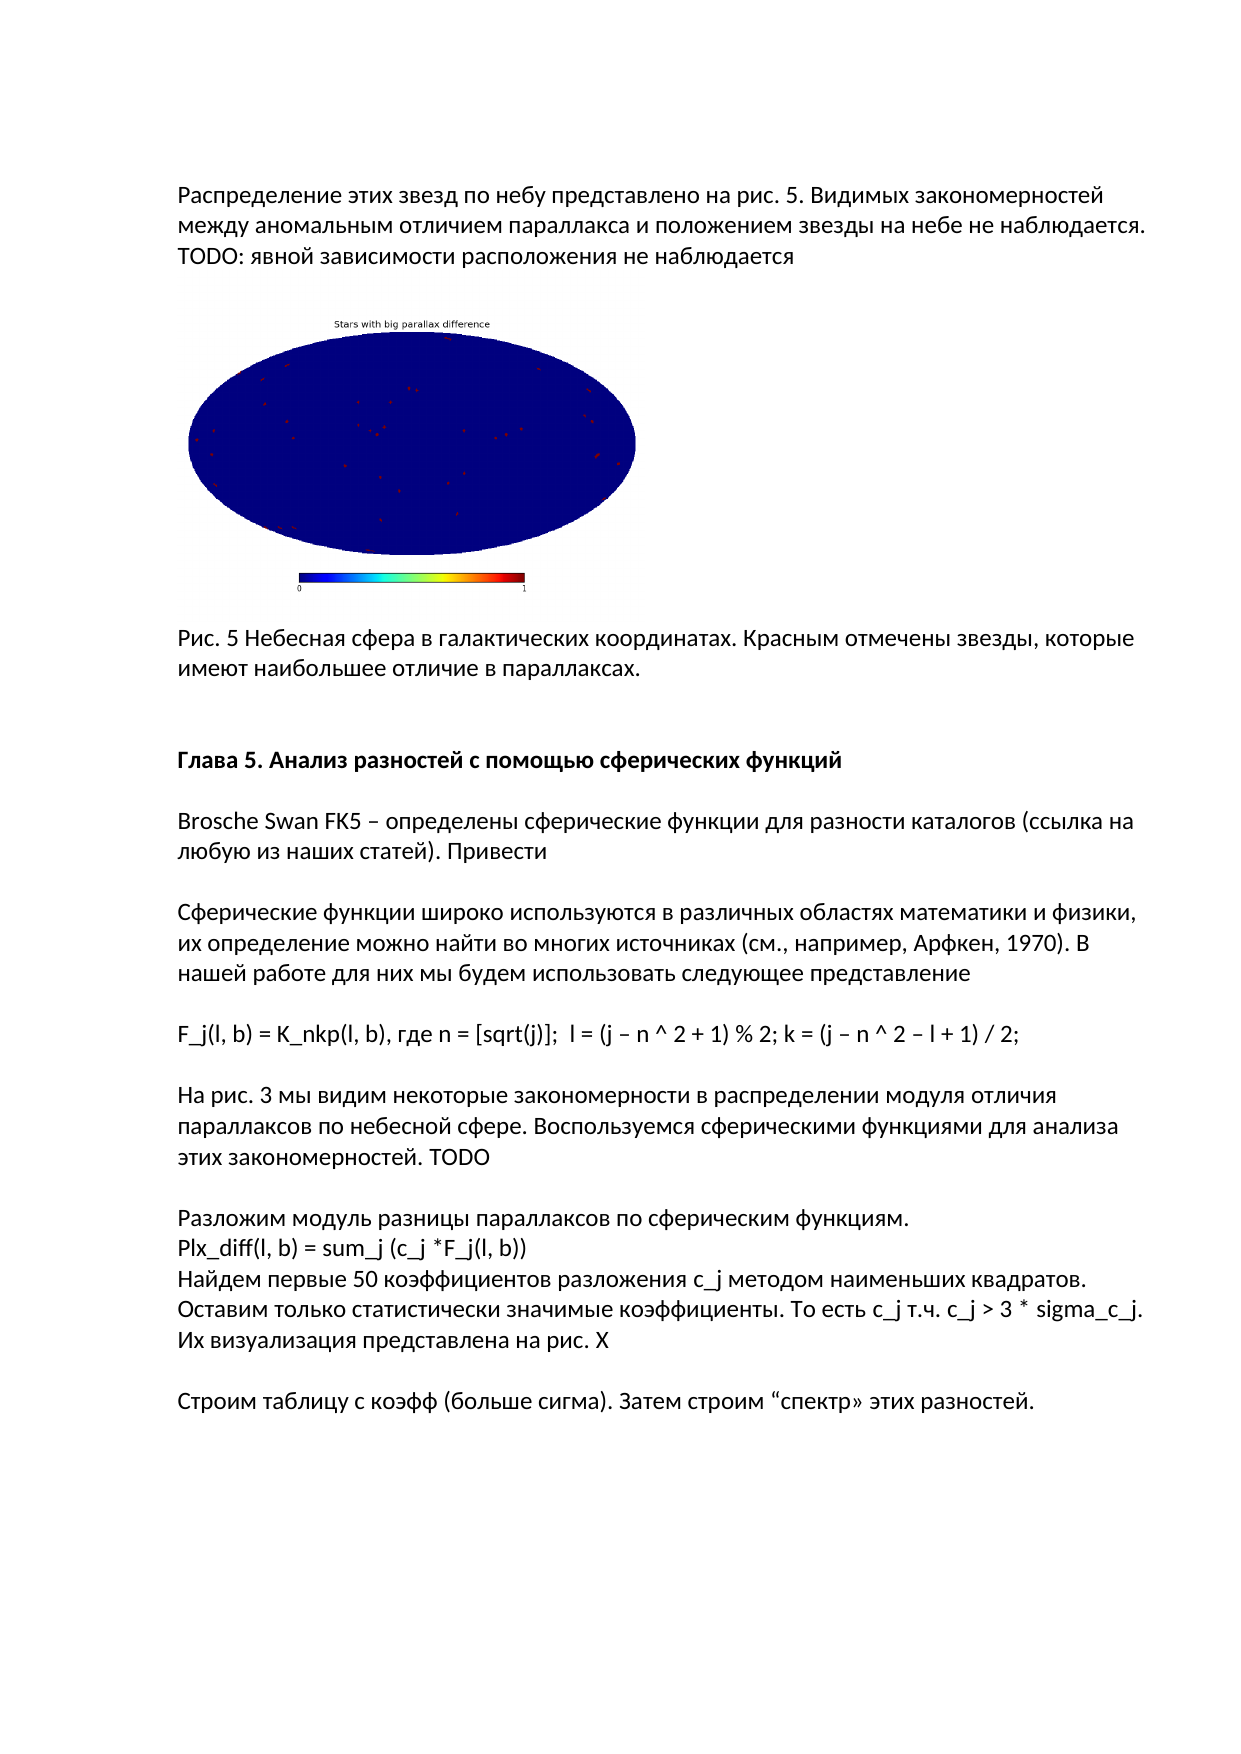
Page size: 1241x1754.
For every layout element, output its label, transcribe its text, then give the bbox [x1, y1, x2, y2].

text Рис. 5 Небесная сфера в галактических координатах. Красным отмечены звезды, которые имеют наибольшее отличие в параллаксах. [177, 622, 1152, 683]
text Глава 5. Анализ разностей с помощью сферических функций [177, 744, 1152, 774]
picture [177, 270, 646, 622]
text Оставим только статистически значимые коэффициенты. То есть c_j т.ч. c_j > 3 * sigma_c_j. [177, 1293, 1152, 1324]
text Сферические функции широко используются в различных областях математики и физики, их определение можно найти во многих источниках (см., например, Арфкен, 1970). В нашей работе для них мы будем использовать следующее представление [177, 897, 1152, 988]
text Brosche Swan FK5 – определены сферические функции для разности каталогов (ссылка на любую из наших статей). Привести [177, 805, 1152, 866]
text Их визуализация представлена на рис. X [177, 1324, 1152, 1354]
text Распределение этих звезд по небу представлено на рис. 5. Видимых закономерностей между аномальным отличием параллакса и положением звезды на небе не наблюдается. TODO: явной зависимости расположения не наблюдается [177, 179, 1152, 271]
text Найдем первые 50 коэффициентов разложения c_j методом наименьших квадратов. [177, 1263, 1152, 1293]
text Строим таблицу с коэфф (больше сигма). Затем строим “спектр» этих разностей. [177, 1385, 1152, 1415]
text F_j(l, b) = K_nkp(l, b), где n = [sqrt(j)]; l = (j – n ^ 2 + 1) % 2; k = (j – n ^ 2 – l + 1) / 2; [177, 1019, 1152, 1049]
text Plx_diff(l, b) = sum_j (c_j *F_j(l, b)) [177, 1232, 1152, 1263]
text На рис. 3 мы видим некоторые закономерности в распределении модуля отличия параллаксов по небесной сфере. Воспользуемся сферическими функциями для анализа этих закономерностей. TODO [177, 1080, 1152, 1171]
text Разложим модуль разницы параллаксов по сферическим функциям. [177, 1202, 1152, 1232]
